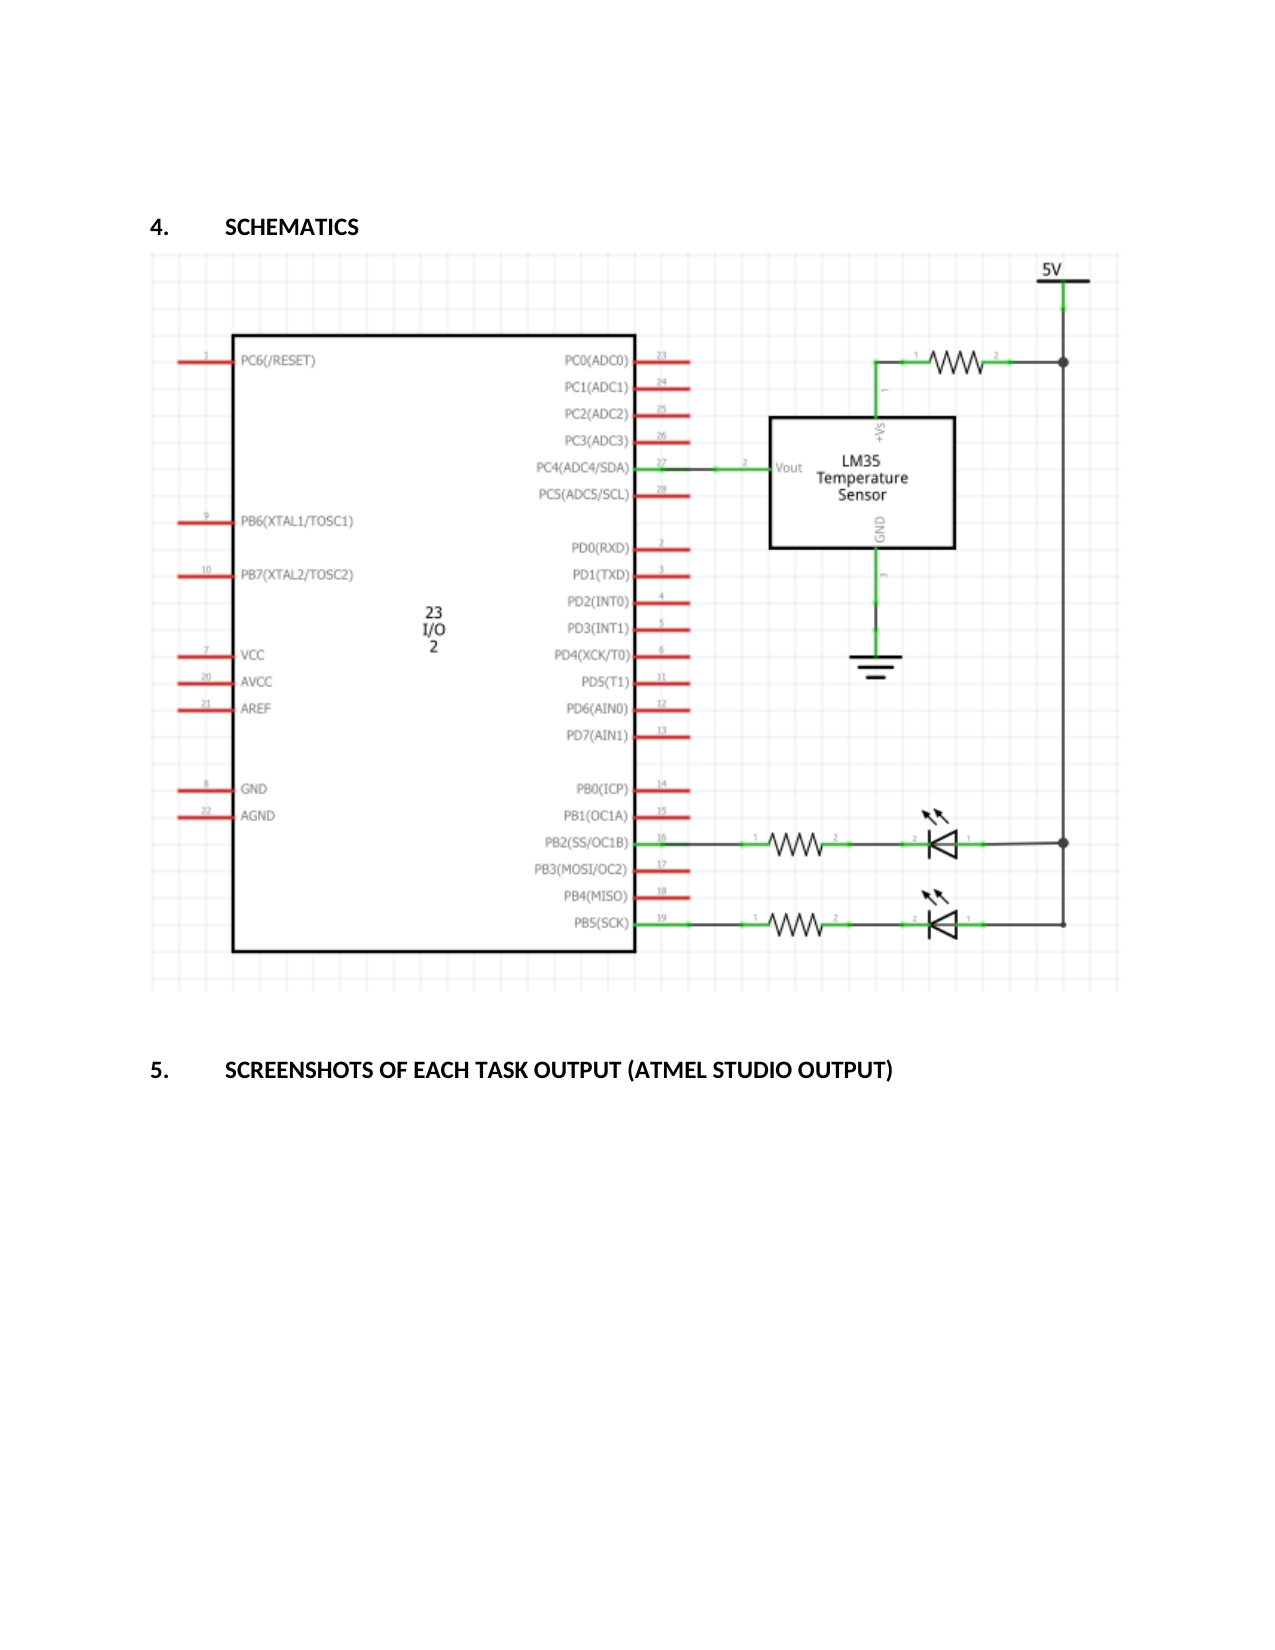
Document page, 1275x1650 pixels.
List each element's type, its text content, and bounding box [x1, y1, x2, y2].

picture [150, 251, 1122, 992]
list SCREENSHOTS OF EACH TASK OUTPUT (ATMEL STUDIO OUTPUT) [150, 1054, 1125, 1085]
list SCHEMATICS [150, 211, 1125, 242]
